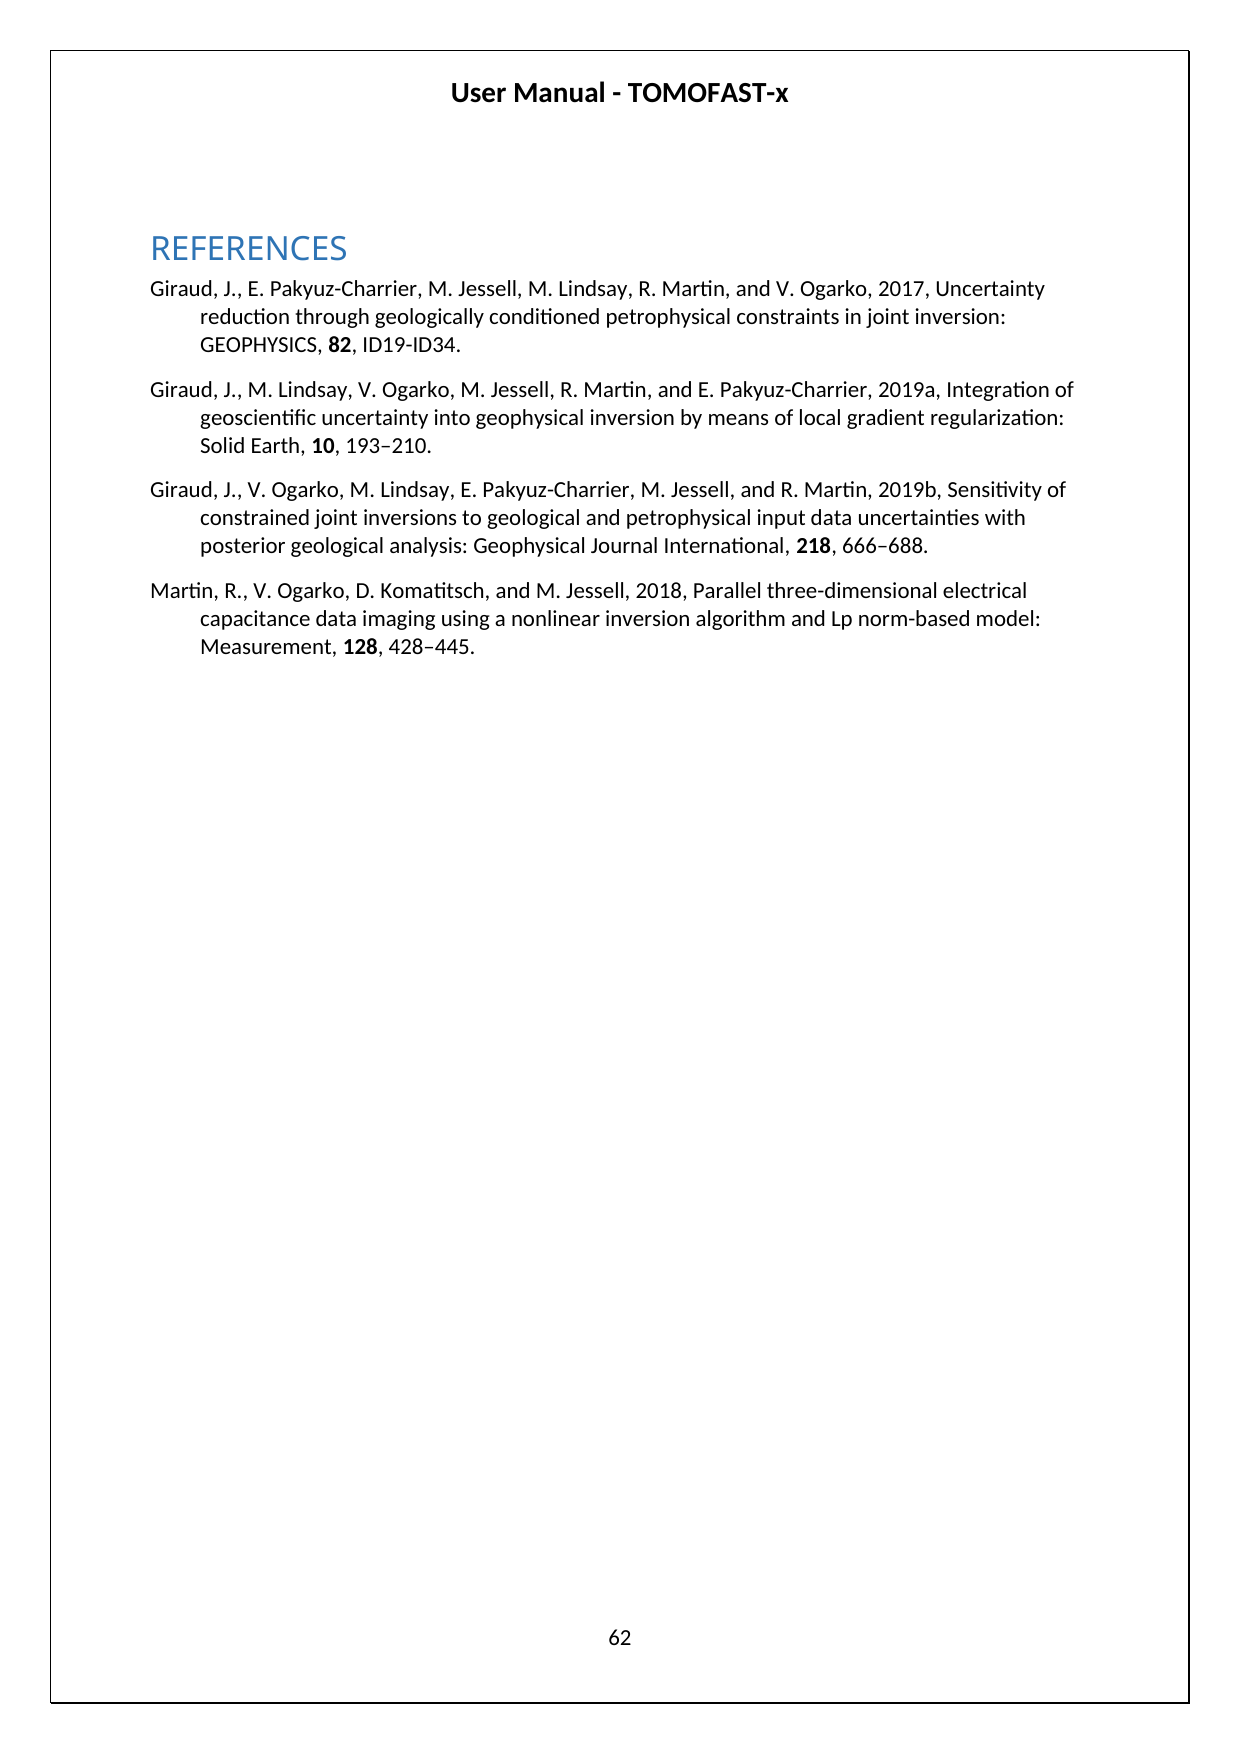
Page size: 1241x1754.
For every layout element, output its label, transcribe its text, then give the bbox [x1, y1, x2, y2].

text Giraud, J., V. Ogarko, M. Lindsay, E. Pakyuz-Charrier, M. Jessell, and R. Martin, 2019b, Sensitivity of constrained joint inversions to geological and petrophysical input data uncertainties with posterior geological analysis: Geophysical Journal International, 218, 666–688. [150, 476, 1089, 559]
text Martin, R., V. Ogarko, D. Komatitsch, and M. Jessell, 2018, Parallel three-dimensional electrical capacitance data imaging using a nonlinear inversion algorithm and Lp norm-based model: Measurement, 128, 428–445. [150, 576, 1089, 660]
text Giraud, J., M. Lindsay, V. Ogarko, M. Jessell, R. Martin, and E. Pakyuz-Charrier, 2019a, Integration of geoscientific uncertainty into geophysical inversion by means of local gradient regularization: Solid Earth, 10, 193–210. [150, 375, 1089, 459]
subtitle R [150, 225, 1089, 271]
text Giraud, J., E. Pakyuz-Charrier, M. Jessell, M. Lindsay, R. Martin, and V. Ogarko, 2017, Uncertainty reduction through geologically conditioned petrophysical constraints in joint inversion: GEOPHYSICS, 82, ID19-ID34. [150, 274, 1089, 358]
